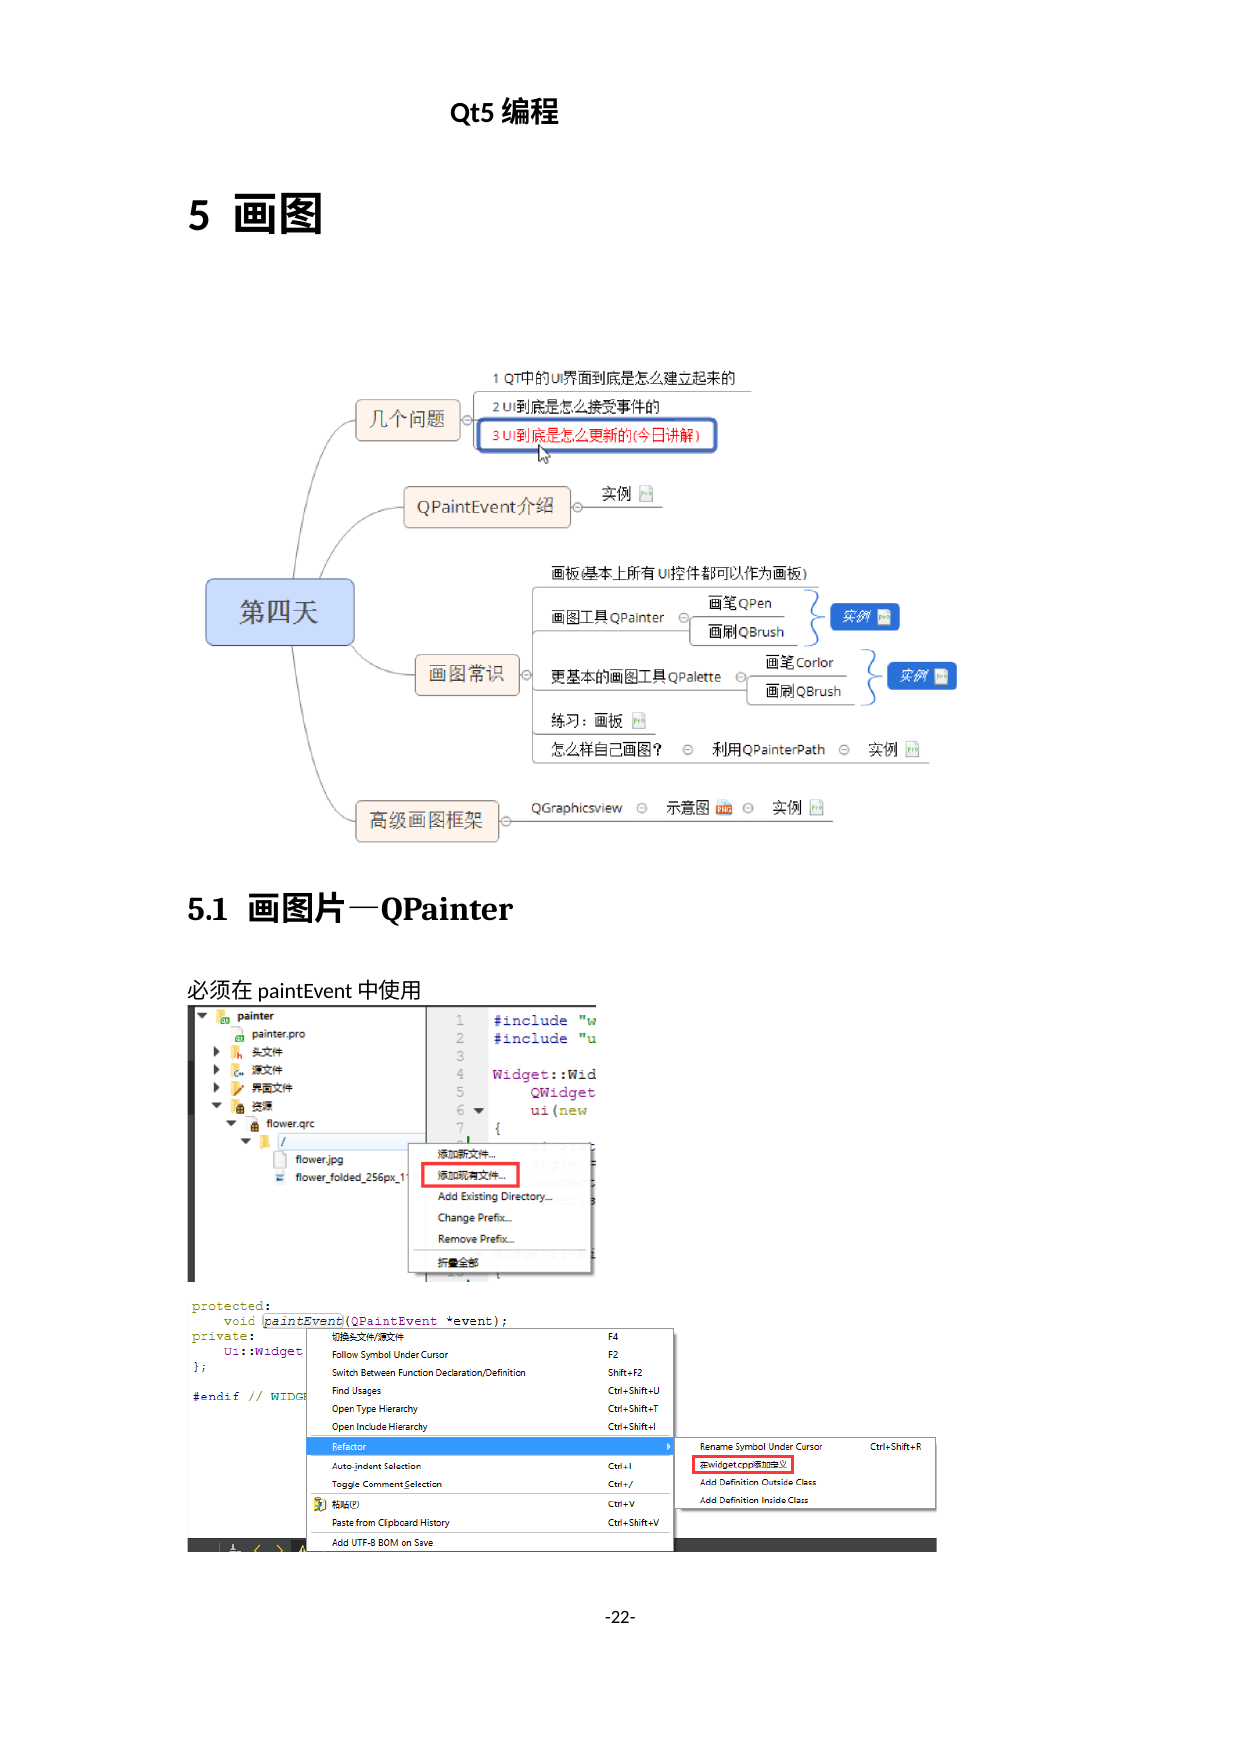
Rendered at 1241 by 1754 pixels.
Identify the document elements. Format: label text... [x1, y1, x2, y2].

text 必须在paintEvent中使用 [187, 973, 1053, 1006]
picture [187, 1005, 596, 1282]
picture [187, 353, 972, 866]
picture [187, 1298, 937, 1552]
subtitle 画图片—QPainter [187, 873, 1053, 938]
subtitle 画图 [187, 162, 1053, 259]
